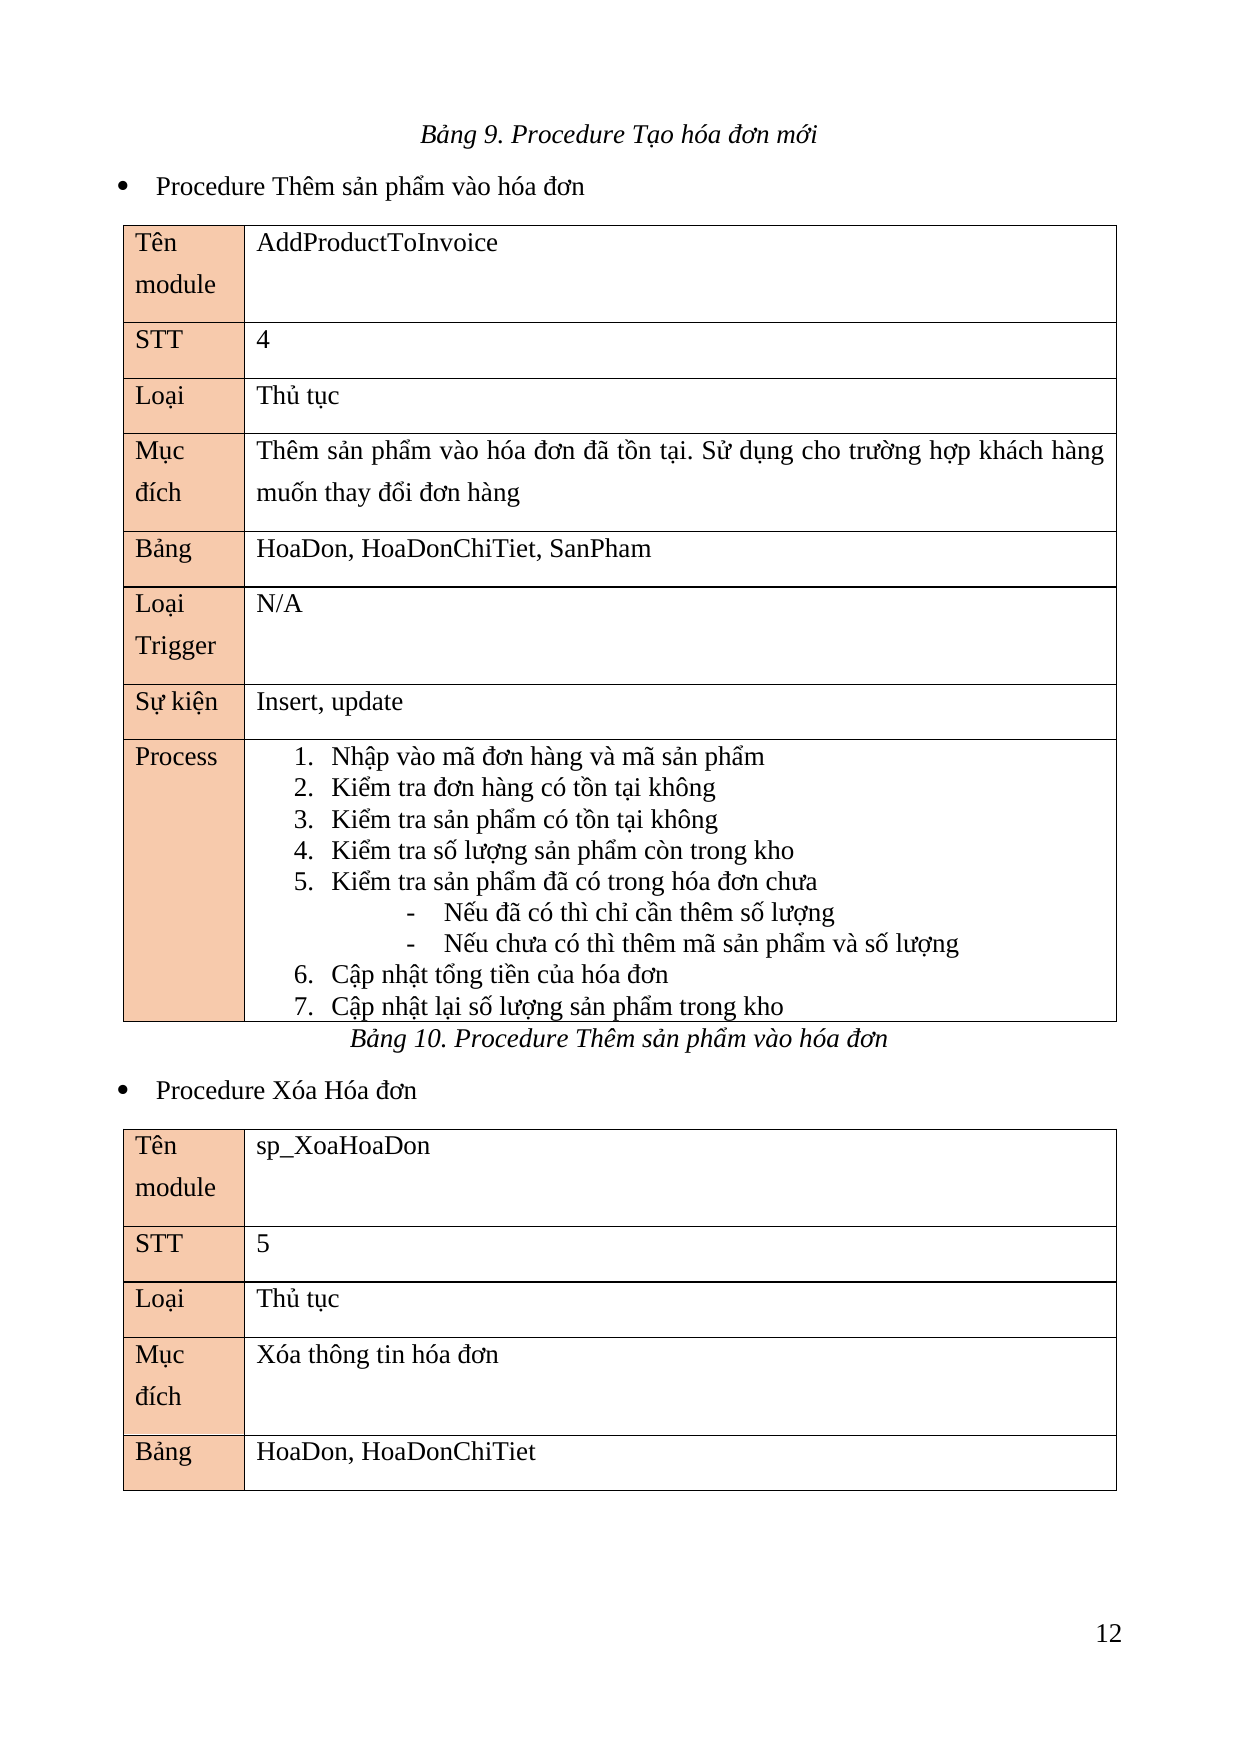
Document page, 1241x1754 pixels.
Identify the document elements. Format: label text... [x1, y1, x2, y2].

list Procedure Thêm sản phẩm vào hóa đơn [118, 170, 1122, 201]
table_cell Mục đích [124, 1338, 244, 1434]
table_cell Loại [124, 379, 244, 433]
table_cell STT [124, 1227, 244, 1281]
table_header AddProductToInvoice [245, 226, 1116, 322]
text Bảng 10. Procedure Thêm sản phẩm vào hóa đơn [118, 1022, 1122, 1053]
table_cell Xóa thông tin hóa đơn [245, 1338, 1116, 1434]
table_cell Sự kiện [124, 685, 244, 739]
table_cell HoaDon, HoaDonChiTiet, SanPham [245, 532, 1116, 586]
table_cell STT [124, 323, 244, 378]
table_cell HoaDon, HoaDonChiTiet [245, 1436, 1116, 1490]
table_cell Thủ tục [245, 379, 1116, 433]
table_cell Thủ tục [245, 1283, 1116, 1337]
table_cell Mục đích [124, 434, 244, 531]
table_cell 4 [245, 323, 1116, 378]
table_cell Insert, update [245, 685, 1116, 739]
table_header sp_XoaHoaDon [245, 1130, 1116, 1226]
table_cell Bảng [124, 532, 244, 586]
table_cell 5 [245, 1227, 1116, 1281]
table_cell Loại [124, 1283, 244, 1337]
table_cell Process [124, 740, 244, 1021]
table_cell N/A [245, 588, 1116, 684]
list Procedure Xóa Hóa đơn [118, 1074, 1122, 1105]
text Bảng 9. Procedure Tạo hóa đơn mới [118, 118, 1122, 149]
table_cell Thêm sản phẩm vào hóa đơn đã tồn tại. Sử dụng cho trường hợp khách hàng muốn thay đổi đơn hàng [245, 434, 1116, 531]
table_cell Bảng [124, 1436, 244, 1490]
table_header Tên module [124, 226, 244, 322]
table_cell Nhập vào mã đơn hàng và mã sản phẩm Kiểm tra đơn hàng có tồn tại không Kiểm tra sản phẩm có tồn tại không Kiểm tra số lượng sản phẩm còn trong kho Kiểm tra sản phẩm đã có trong hóa đơn chưa Nếu đã có thì chỉ cần thêm số lượng Nếu chưa có thì thêm mã sản phẩm và số lượng Cập nhật tổng tiền của hóa đơn Cập nhật lại số lượng sản phẩm trong kho [245, 740, 1116, 1021]
table_cell Loại Trigger [124, 588, 244, 684]
table_header Tên module [124, 1130, 244, 1226]
